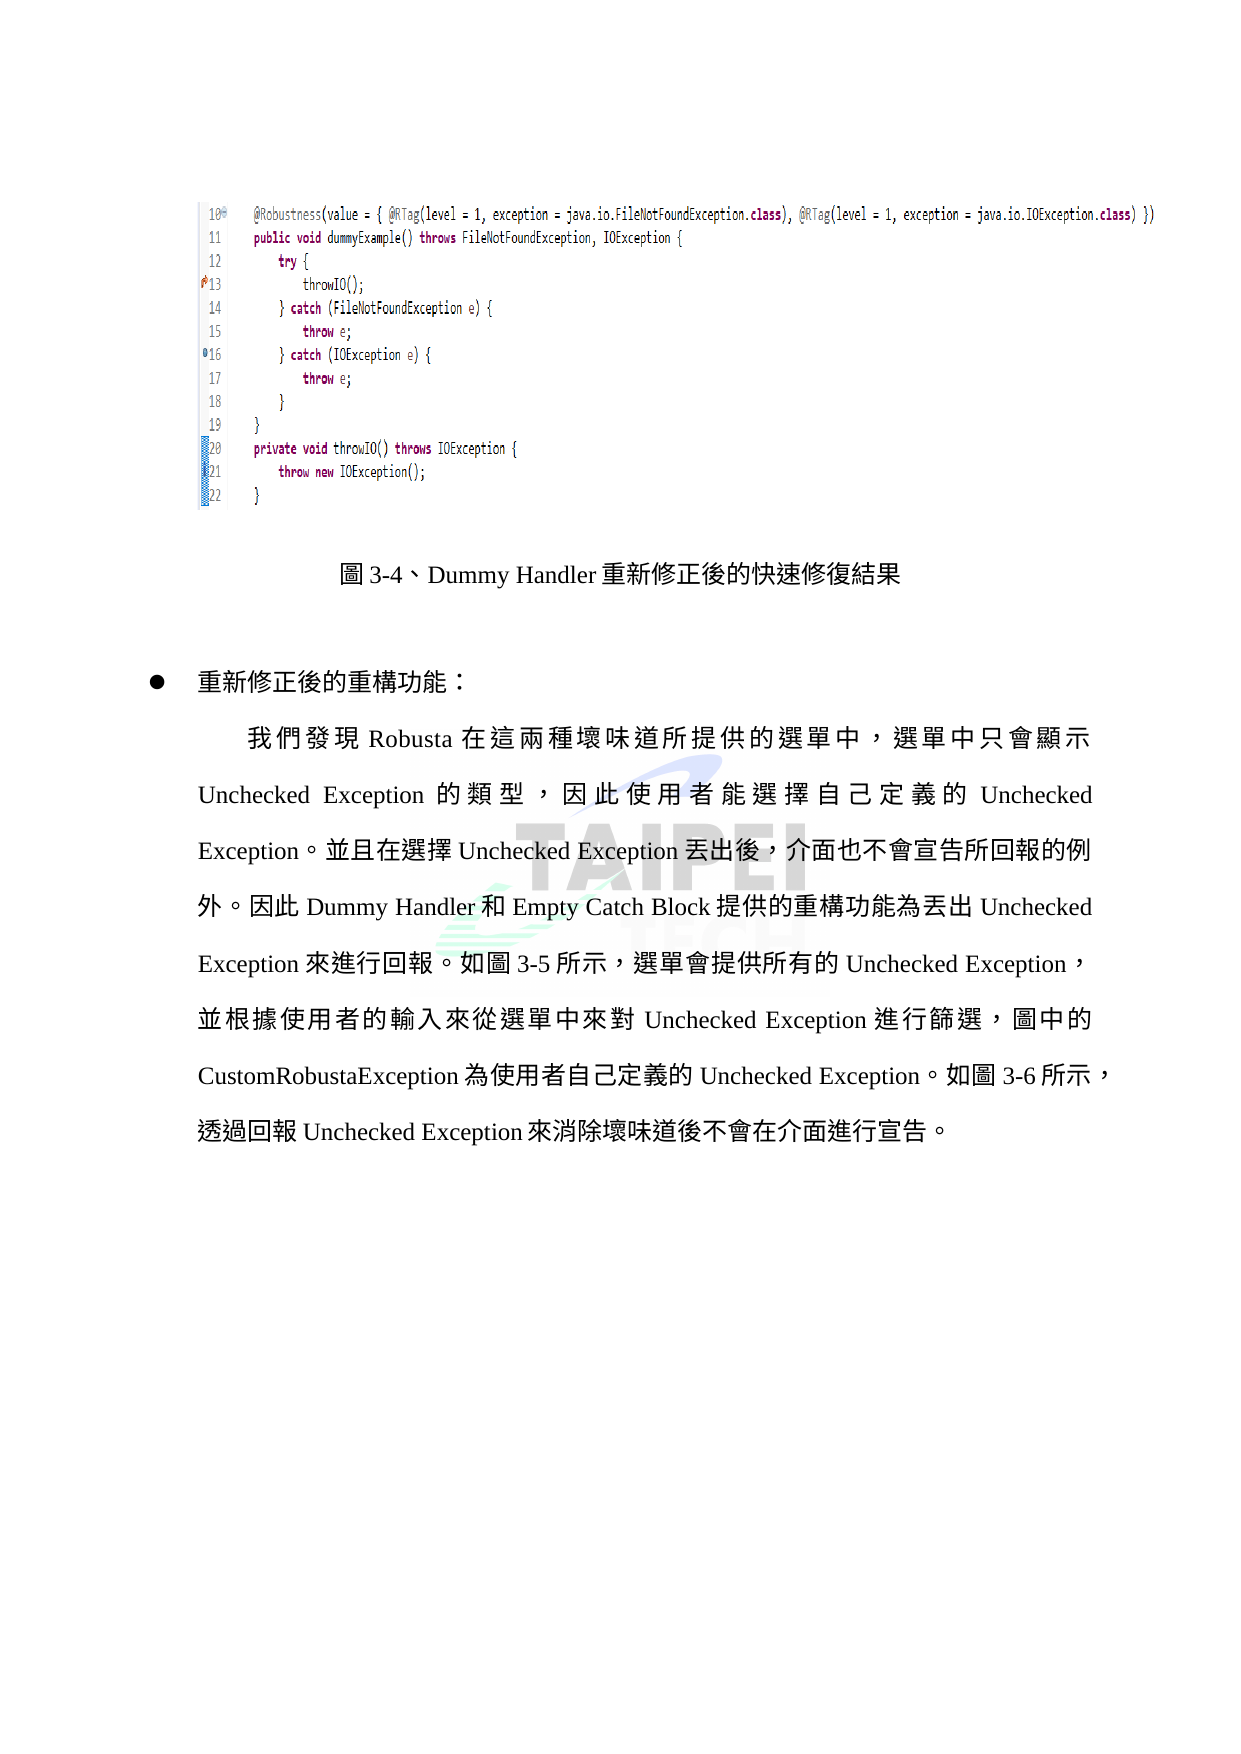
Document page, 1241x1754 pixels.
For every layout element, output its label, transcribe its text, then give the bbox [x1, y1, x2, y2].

picture [197, 202, 1158, 510]
text 我們發現Robusta在這兩種壞味道所提供的選單中，選單中只會顯示Unchecked Exception的類型，因此使用者能選擇自己定義的Unchecked Exception。並且在選擇Unchecked Exception丟出後，介面也不會宣告所回報的例外。因此Dummy Handler和Empty Catch Block提供的重構功能為丟出Unchecked Exception來進行回報。如圖3-5所示，選單會提供所有的Unchecked Exception，並根據使用者的輸入來從選單中來對Unchecked Exception進行篩選，圖中的CustomRobustaException為使用者自己定義的Unchecked Exception。如圖3-6所示，透過回報Unchecked Exception來消除壞味道後不會在介面進行宣告。 [198, 717, 1092, 1149]
list 重新修正後的重構功能： [148, 662, 1092, 699]
text 圖3-4、Dummy Handler重新修正後的快速修復結果 [148, 554, 1092, 592]
